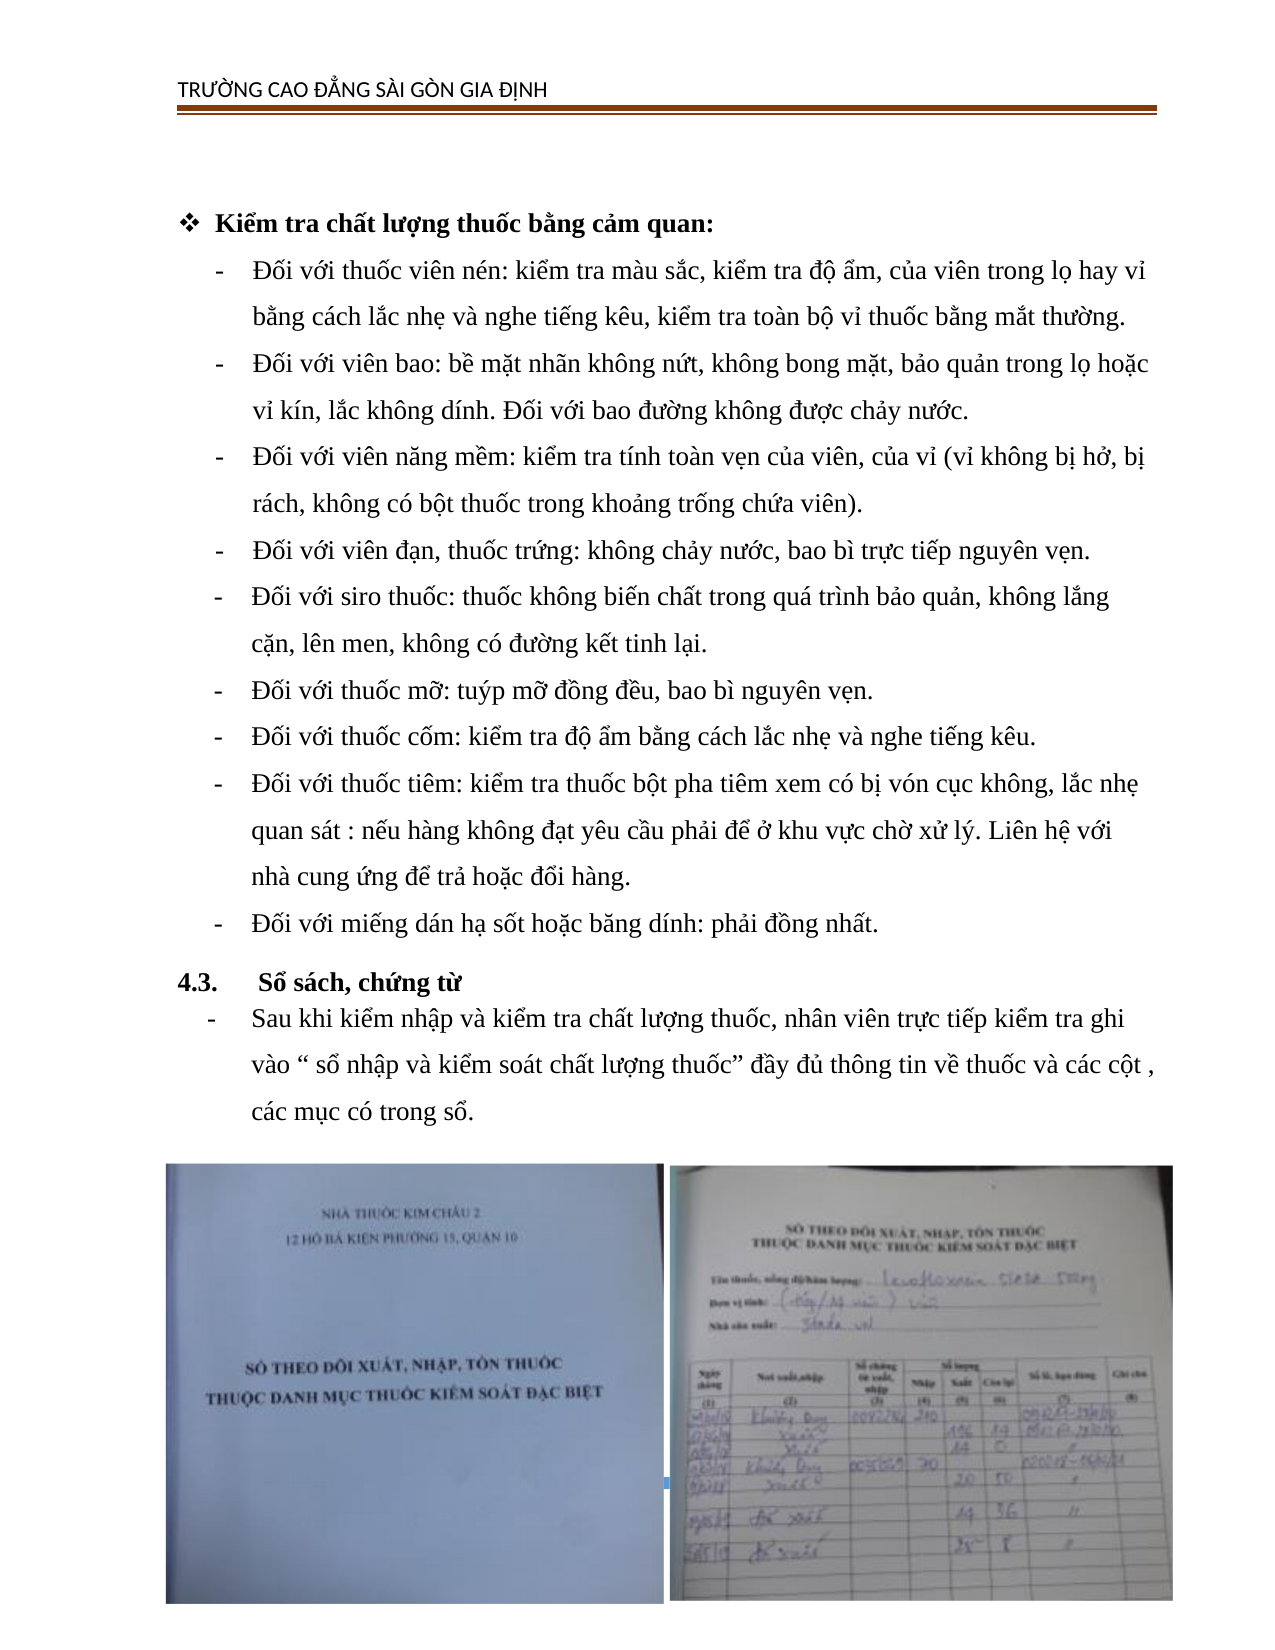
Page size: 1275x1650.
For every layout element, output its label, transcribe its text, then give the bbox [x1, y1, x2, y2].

list Đối với thuốc tiêm: kiểm tra thuốc bột pha tiêm xem có bị vón cục không, lắc nhẹ quan sát : nếu hàng không đạt yêu cầu phải để ở khu vực chờ xử lý. Liên hệ với nhà cung ứng để trả hoặc đổi hàng. [213, 767, 1157, 892]
list Đối với viên năng mềm: kiểm tra tính toàn vẹn của viên, của vỉ (vỉ không bị hở, bị rách, không có bột thuốc trong khoảng trống chứa viên). [215, 440, 1157, 518]
subtitle Sổ sách, chứng từ [177, 966, 1157, 997]
picture [670, 1166, 1172, 1600]
list Đối với siro thuốc: thuốc không biến chất trong quá trình bảo quản, không lắng cặn, lên men, không có đường kết tinh lại. [213, 580, 1157, 658]
list Kiểm tra chất lượng thuốc bằng cảm quan: [177, 207, 1157, 238]
list Sau khi kiểm nhập và kiểm tra chất lượng thuốc, nhân viên trực tiếp kiểm tra ghi vào “ sổ nhập và kiểm soát chất lượng thuốc” đầy đủ thông tin về thuốc và các cột , các mục có trong sổ. [207, 1002, 1157, 1126]
list Đối với thuốc cốm: kiểm tra độ ẩm bằng cách lắc nhẹ và nghe tiếng kêu. [213, 720, 1157, 752]
picture [166, 1164, 663, 1603]
list Đối với viên bao: bề mặt nhãn không nứt, không bong mặt, bảo quản trong lọ hoặc vỉ kín, lắc không dính. Đối với bao đường không được chảy nước. [215, 347, 1157, 425]
list Đối với viên đạn, thuốc trứng: không chảy nước, bao bì trực tiếp nguyên vẹn. [215, 534, 1157, 565]
list Đối với thuốc mỡ: tuýp mỡ đồng đều, bao bì nguyên vẹn. [213, 674, 1157, 705]
list Đối với thuốc viên nén: kiểm tra màu sắc, kiểm tra độ ẩm, của viên trong lọ hay vỉ bằng cách lắc nhẹ và nghe tiếng kêu, kiểm tra toàn bộ vỉ thuốc bằng mắt thường. [215, 254, 1157, 332]
list Đối với miếng dán hạ sốt hoặc băng dính: phải đồng nhất. [213, 907, 1157, 938]
